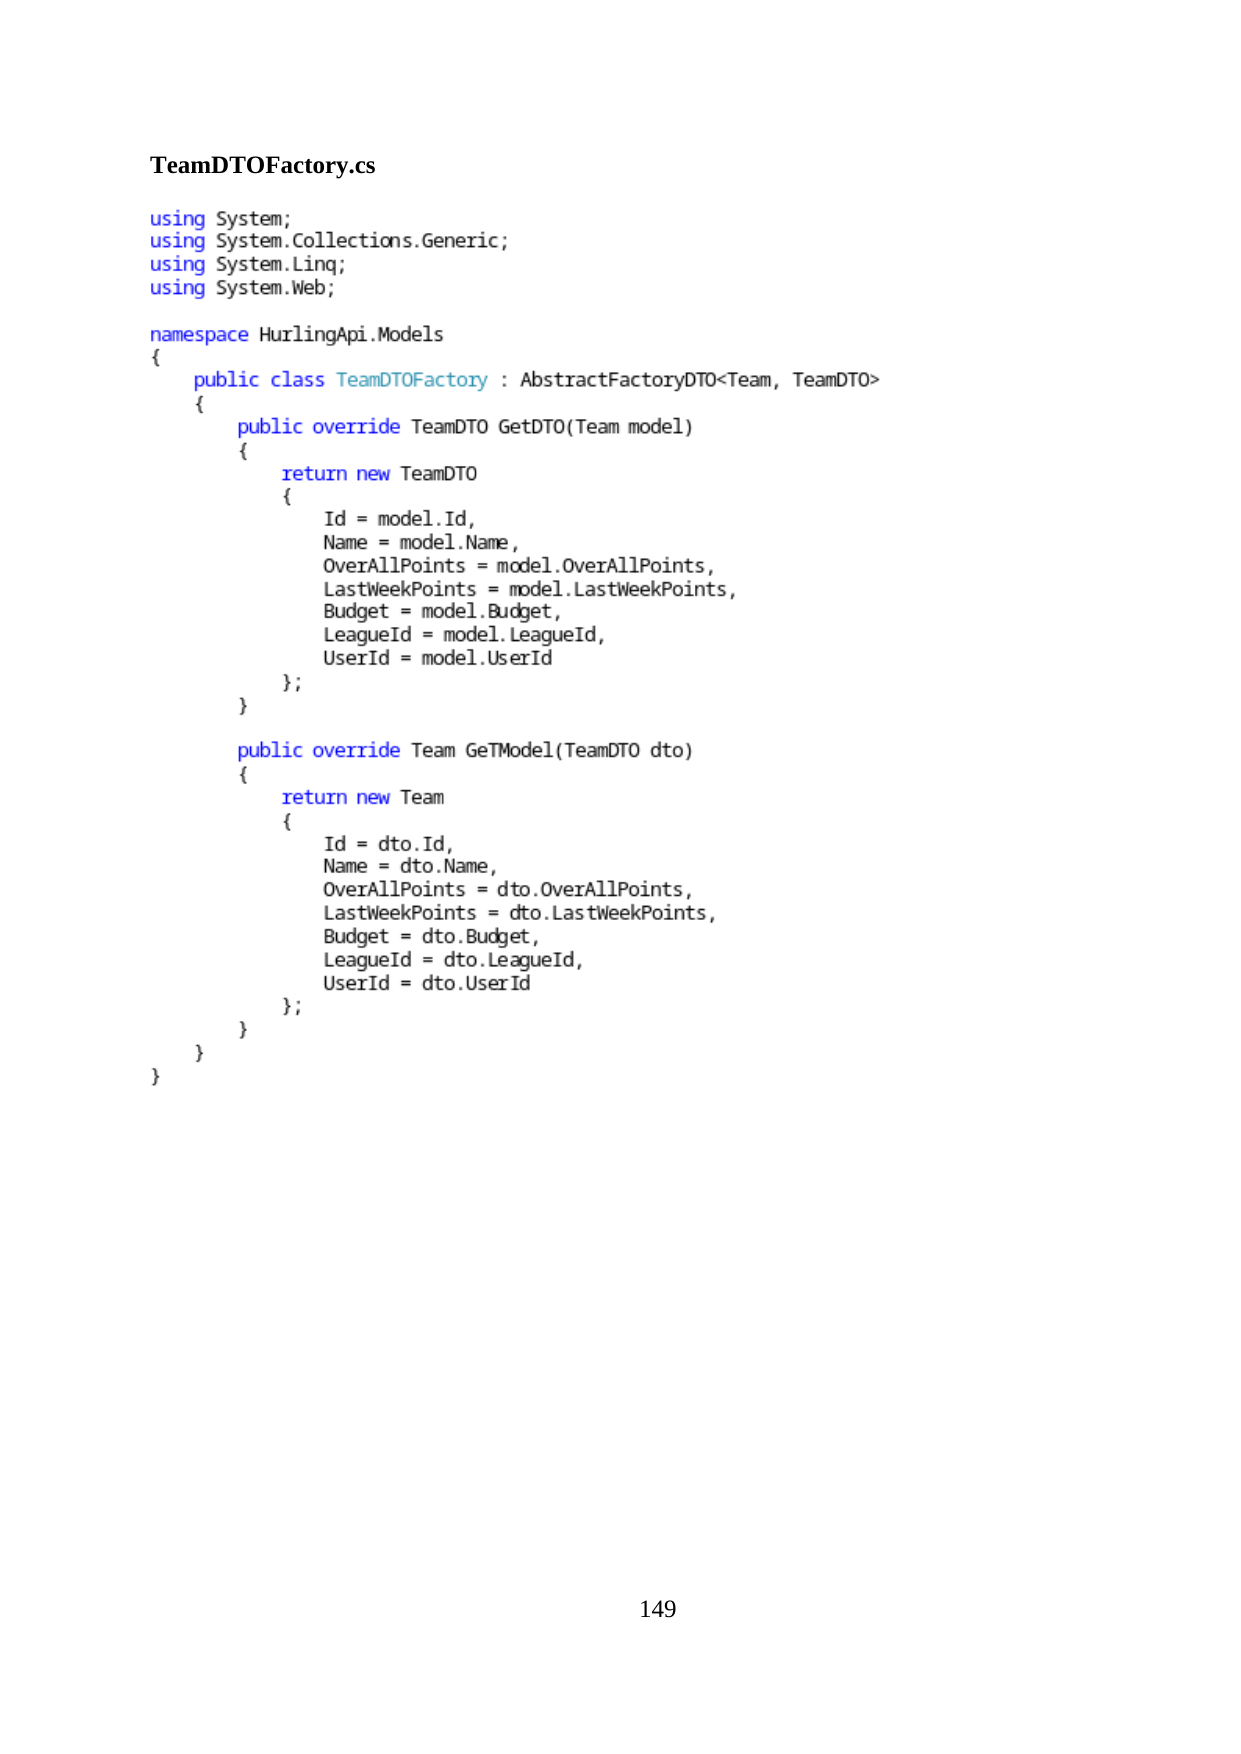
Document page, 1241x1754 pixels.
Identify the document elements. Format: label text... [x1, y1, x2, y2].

subtitle TeamDTOFactory.cs [150, 150, 1090, 179]
